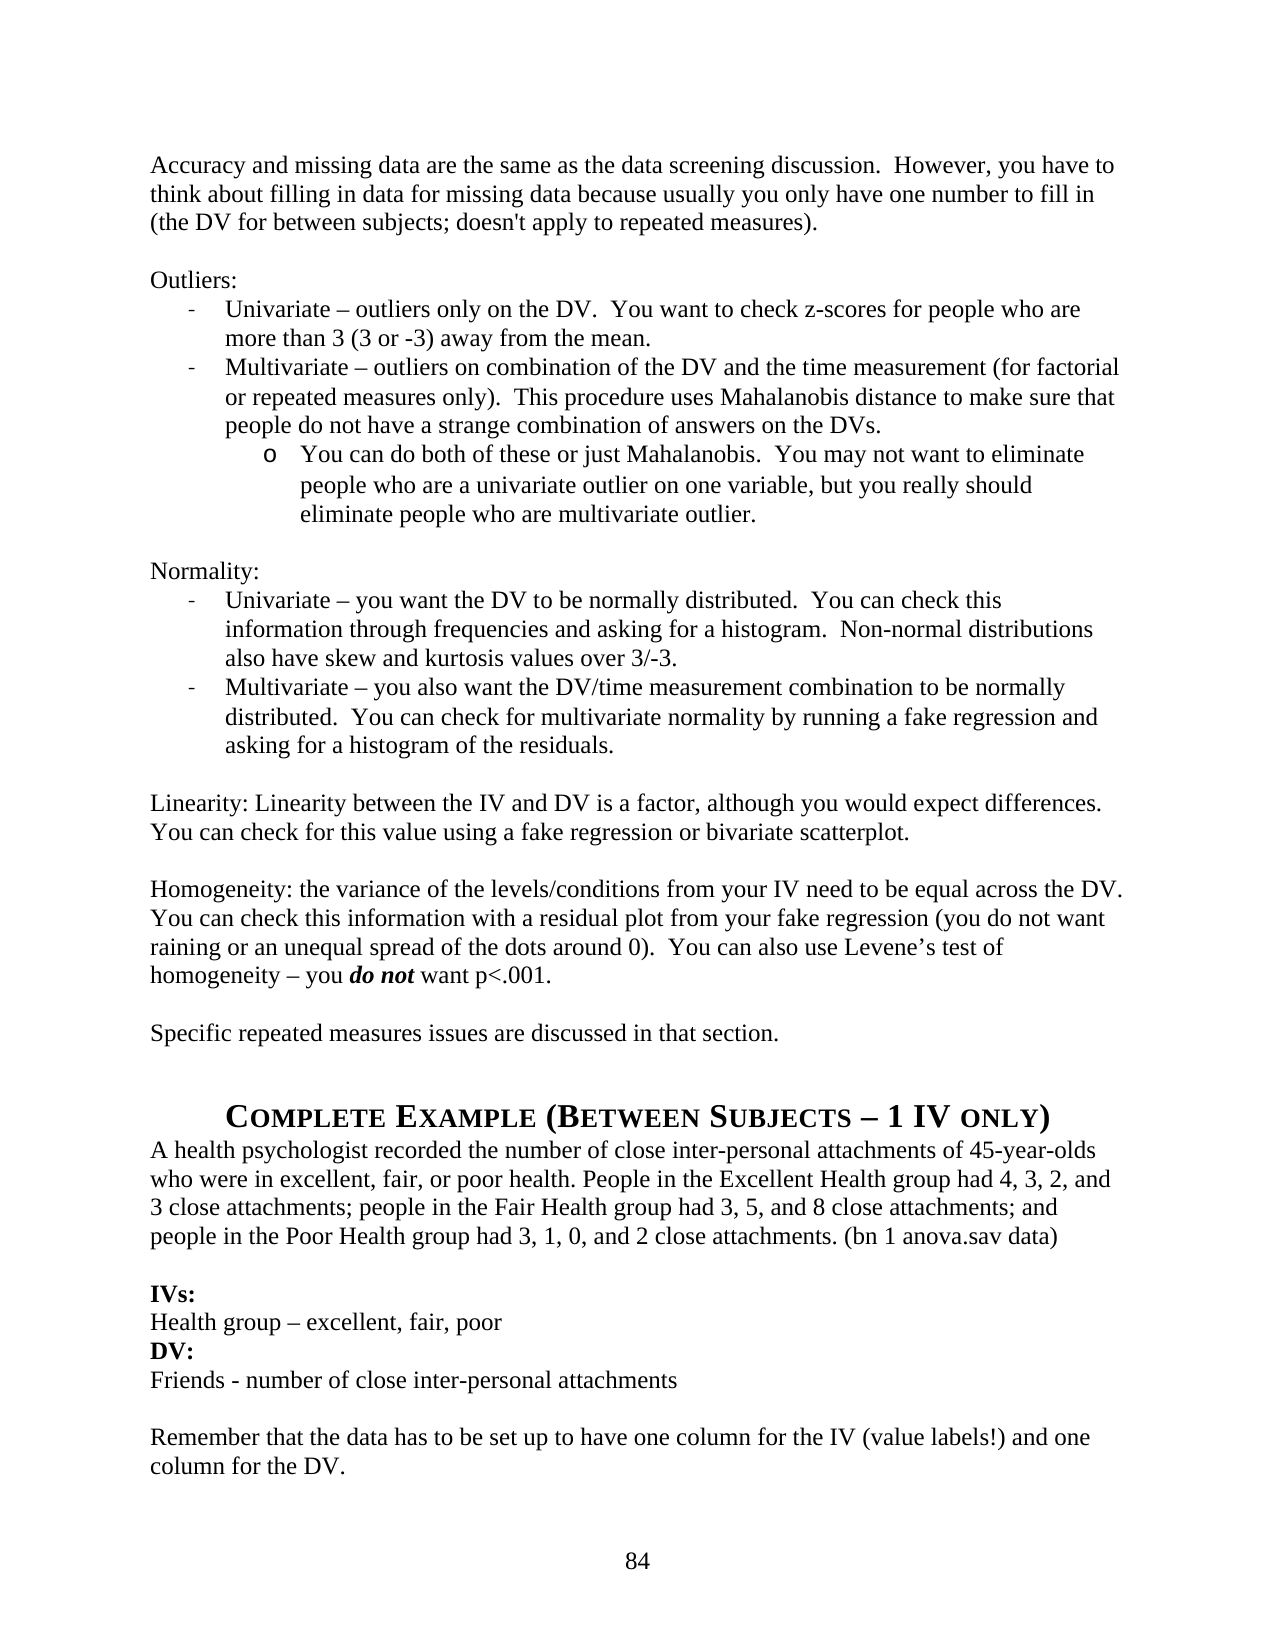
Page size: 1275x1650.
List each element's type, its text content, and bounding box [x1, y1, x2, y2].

text DV: [150, 1336, 1125, 1365]
text Friends - number of close inter-personal attachments [150, 1365, 1125, 1394]
list Multivariate – you also want the DV/time measurement combination to be normally distributed. You can check for multivariate normality by running a fake regression and asking for a histogram of the residuals. [187, 672, 1125, 759]
text Outliers: [150, 265, 1125, 294]
text Homogeneity: the variance of the levels/conditions from your IV need to be equal across the DV. You can check this information with a residual plot from your fake regression (you do not want raining or an unequal spread of the dots around 0). You can also use Levene’s test of homogeneity – you do not want p<.001. [150, 874, 1125, 989]
list Univariate – you want the DV to be normally distributed. You can check this information through frequencies and asking for a histogram. Non-normal distributions also have skew and kurtosis values over 3/-3. [187, 585, 1125, 672]
text IVs: [150, 1279, 1125, 1307]
list Multivariate – outliers on combination of the DV and the time measurement (for factorial or repeated measures only). This procedure uses Mahalanobis distance to make sure that people do not have a strange combination of answers on the DVs. [187, 352, 1125, 439]
text Remember that the data has to be set up to have one column for the IV (value labels!) and one column for the DV. [150, 1422, 1125, 1480]
list Univariate – outliers only on the DV. You want to check z-scores for people who are more than 3 (3 or -3) away from the mean. [187, 294, 1125, 352]
list You can do both of these or just Mahalanobis. You may not want to eliminate people who are a univariate outlier on one variable, but you really should eliminate people who are multivariate outlier. [262, 439, 1125, 527]
subtitle Complete Example (Between Subjects – 1 IV only) [150, 1097, 1125, 1135]
text A health psychologist recorded the number of close inter-personal attachments of 45-year-olds who were in excellent, fair, or poor health. People in the Excellent Health group had 4, 3, 2, and 3 close attachments; people in the Fair Health group had 3, 5, and 8 close attachments; and people in the Poor Health group had 3, 1, 0, and 2 close attachments. (bn 1 anova.sav data) [150, 1135, 1125, 1250]
text Accuracy and missing data are the same as the data screening discussion. However, you have to think about filling in data for missing data because usually you only have one number to fill in (the DV for between subjects; doesn't apply to repeated measures). [150, 150, 1125, 236]
text Normality: [150, 556, 1125, 585]
text Health group – excellent, fair, poor [150, 1307, 1125, 1336]
text Specific repeated measures issues are discussed in that section. [150, 1018, 1125, 1047]
text Linearity: Linearity between the IV and DV is a factor, although you would expect differences. You can check for this value using a fake regression or bivariate scatterplot. [150, 788, 1125, 845]
